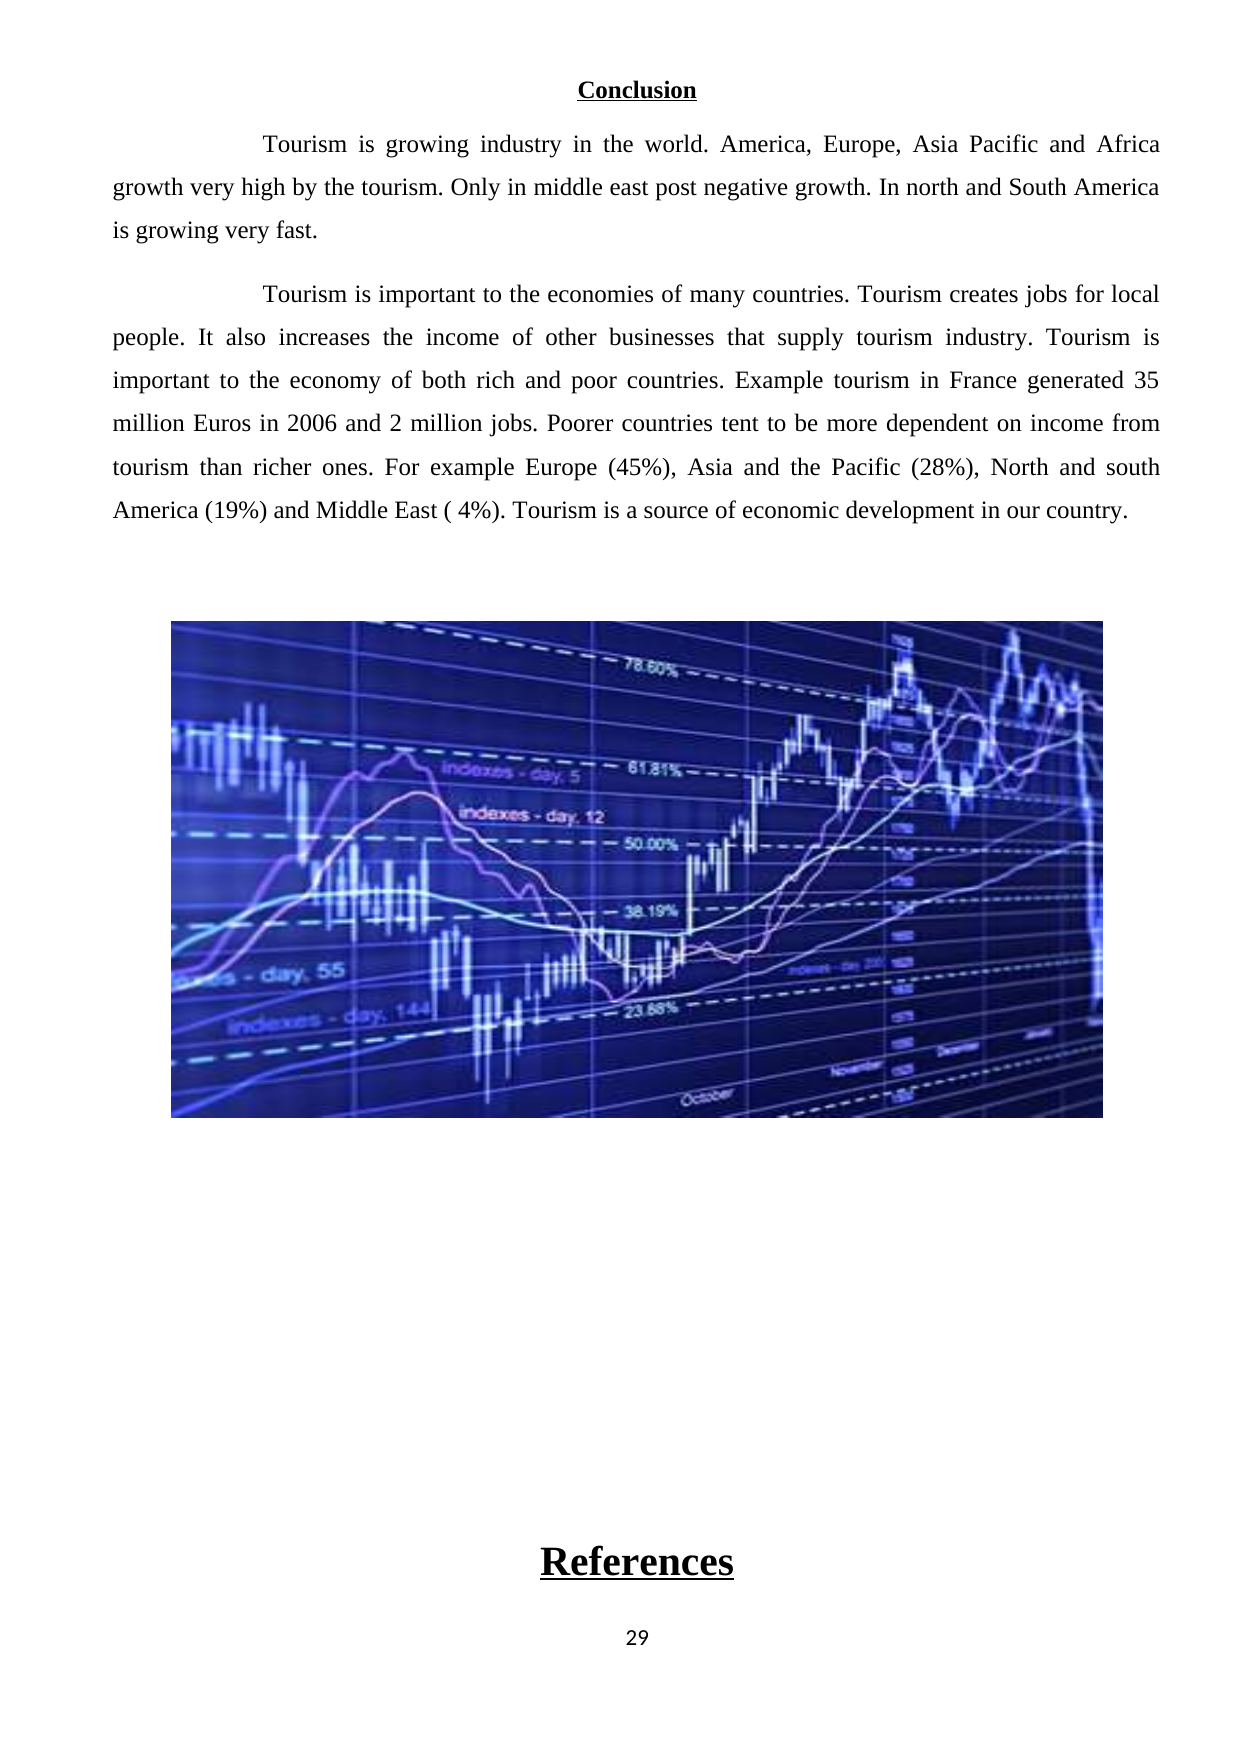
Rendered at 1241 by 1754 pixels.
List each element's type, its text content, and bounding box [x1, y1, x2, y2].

text Conclusion [112, 75, 1161, 104]
text Tourism is growing industry in the world. America, Europe, Asia Pacific and Africa growth very high by the tourism. Only in middle east post negative growth. In north and South America is growing very fast. [112, 129, 1161, 244]
text Tourism is important to the economies of many countries. Tourism creates jobs for local people. It also increases the income of other businesses that supply tourism industry. Tourism is important to the economy of both rich and poor countries. Example tourism in France generated 35 million Euros in 2006 and 2 million jobs. Poorer countries tent to be more dependent on income from tourism than richer ones. For example Europe (45%), Asia and the Pacific (28%), North and south America (19%) and Middle East ( 4%). Tourism is a source of economic development in our country. [112, 279, 1161, 523]
text References [112, 1536, 1161, 1584]
picture [171, 621, 1103, 1118]
